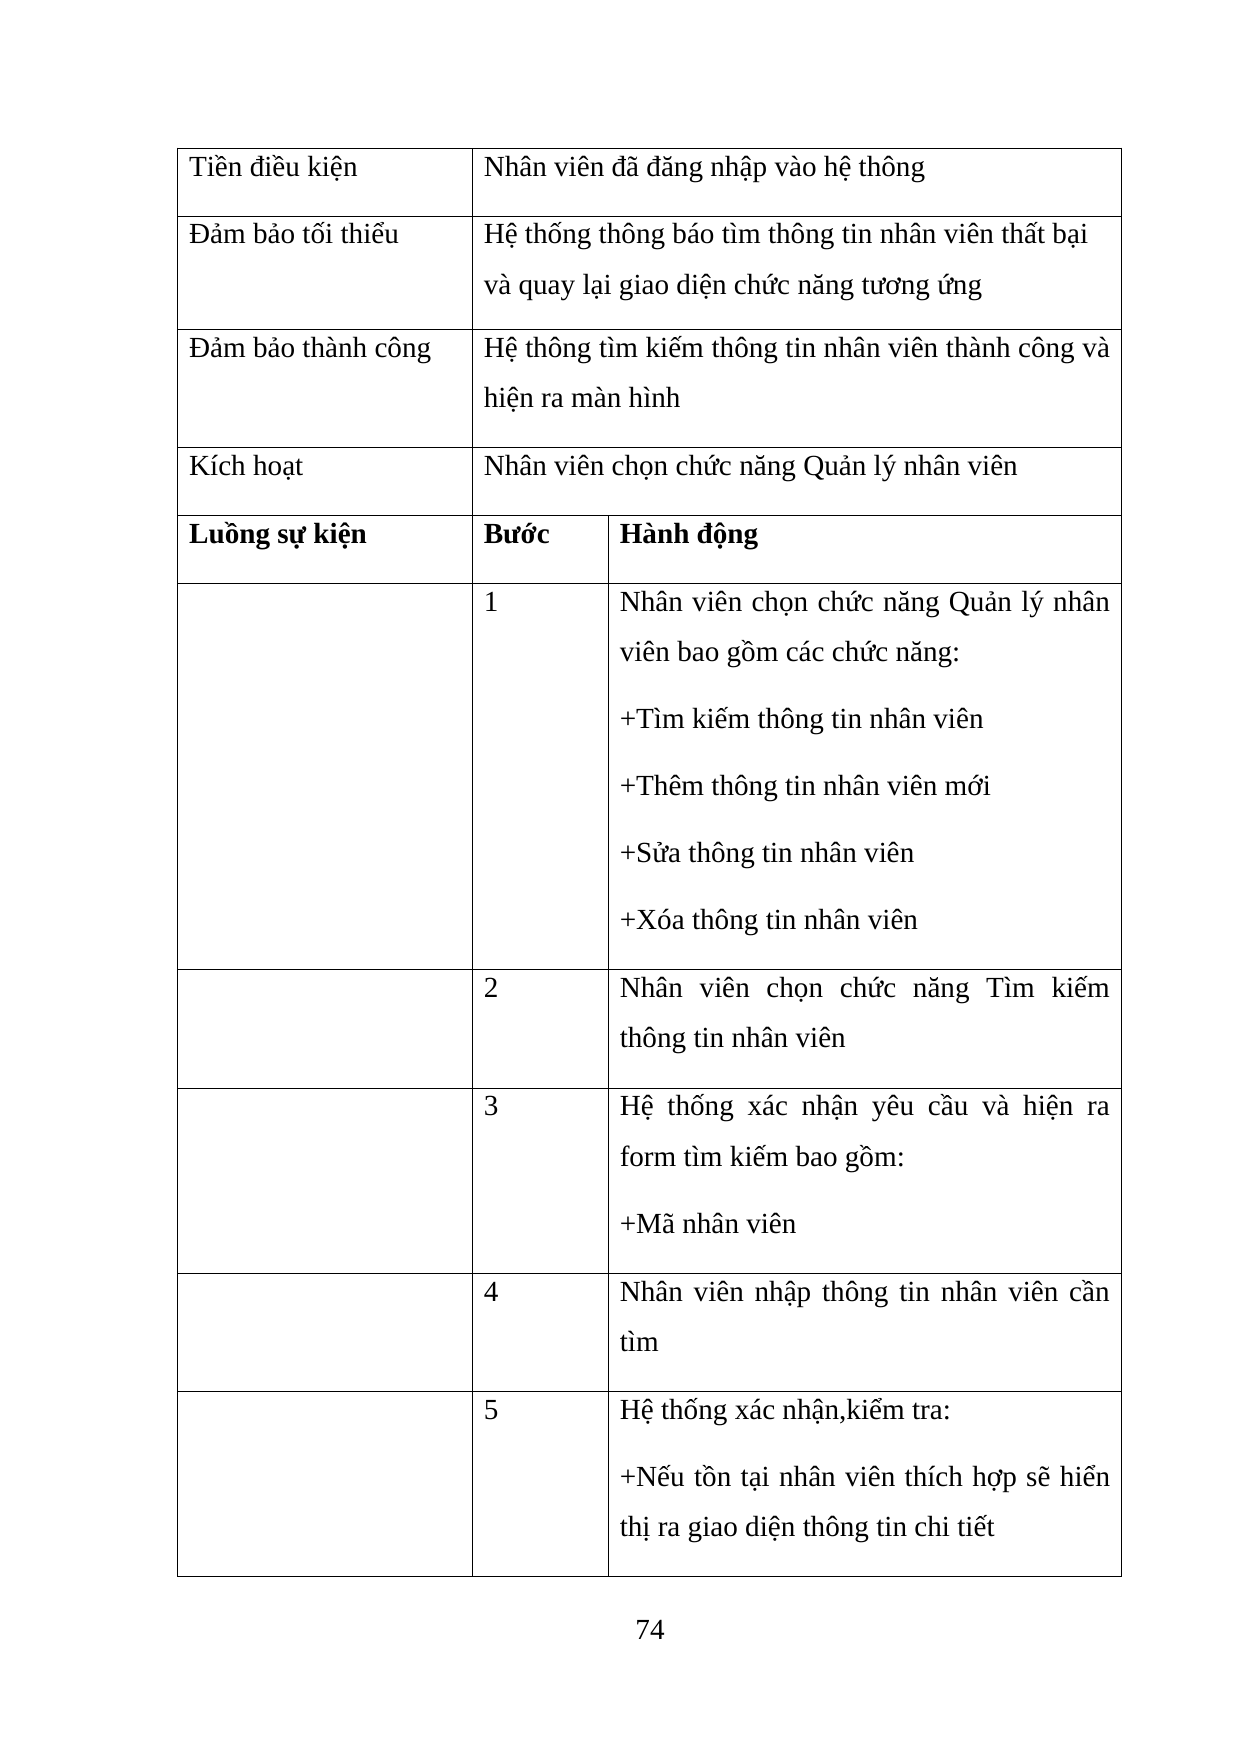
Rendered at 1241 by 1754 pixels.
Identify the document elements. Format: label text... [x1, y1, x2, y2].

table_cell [609, 1392, 1121, 1576]
table_cell 5 [473, 1392, 608, 1576]
table_cell Nhân viên chọn chức năng Tìm kiếm thông tin nhân viên [609, 970, 1121, 1087]
table_cell [178, 1392, 472, 1576]
table_cell Kích hoạt [178, 448, 472, 515]
table_cell [178, 1274, 472, 1391]
table_cell Nhân viên chọn chức năng Quản lý nhân viên bao gồm các chức năng: +Tìm kiếm thông tin nhân viên +Thêm thông tin nhân viên mới +Sửa thông tin nhân viên +Xóa thông tin nhân viên [609, 584, 1121, 969]
table_cell Luồng sự kiện [178, 516, 472, 583]
table_cell Nhân viên chọn chức năng Quản lý nhân viên [473, 448, 1121, 515]
table_cell Đảm bảo tối thiểu [178, 217, 472, 329]
table_cell [178, 584, 472, 969]
table_cell 2 [473, 970, 608, 1087]
table_cell Hệ thông tìm kiếm thông tin nhân viên thành công và hiện ra màn hình [473, 330, 1121, 447]
table_cell Nhân viên nhập thông tin nhân viên cần tìm [609, 1274, 1121, 1391]
table_cell 4 [473, 1274, 608, 1391]
table_cell [178, 1089, 472, 1273]
table_cell Hành động [609, 516, 1121, 583]
table_cell 1 [473, 584, 608, 969]
table_cell Hệ thống thông báo tìm thông tin nhân viên thất bại và quay lại giao diện chức năng tương ứng [473, 217, 1121, 329]
table_cell Bước [473, 516, 608, 583]
table_cell Nhân viên đã đăng nhập vào hệ thông [473, 149, 1121, 216]
table_cell Hệ thống xác nhận yêu cầu và hiện ra form tìm kiếm bao gồm: +Mã nhân viên [609, 1089, 1121, 1273]
table_cell [178, 970, 472, 1087]
table_cell 3 [473, 1089, 608, 1273]
table_cell Đảm bảo thành công [178, 330, 472, 447]
table_cell Tiền điều kiện [178, 149, 472, 216]
